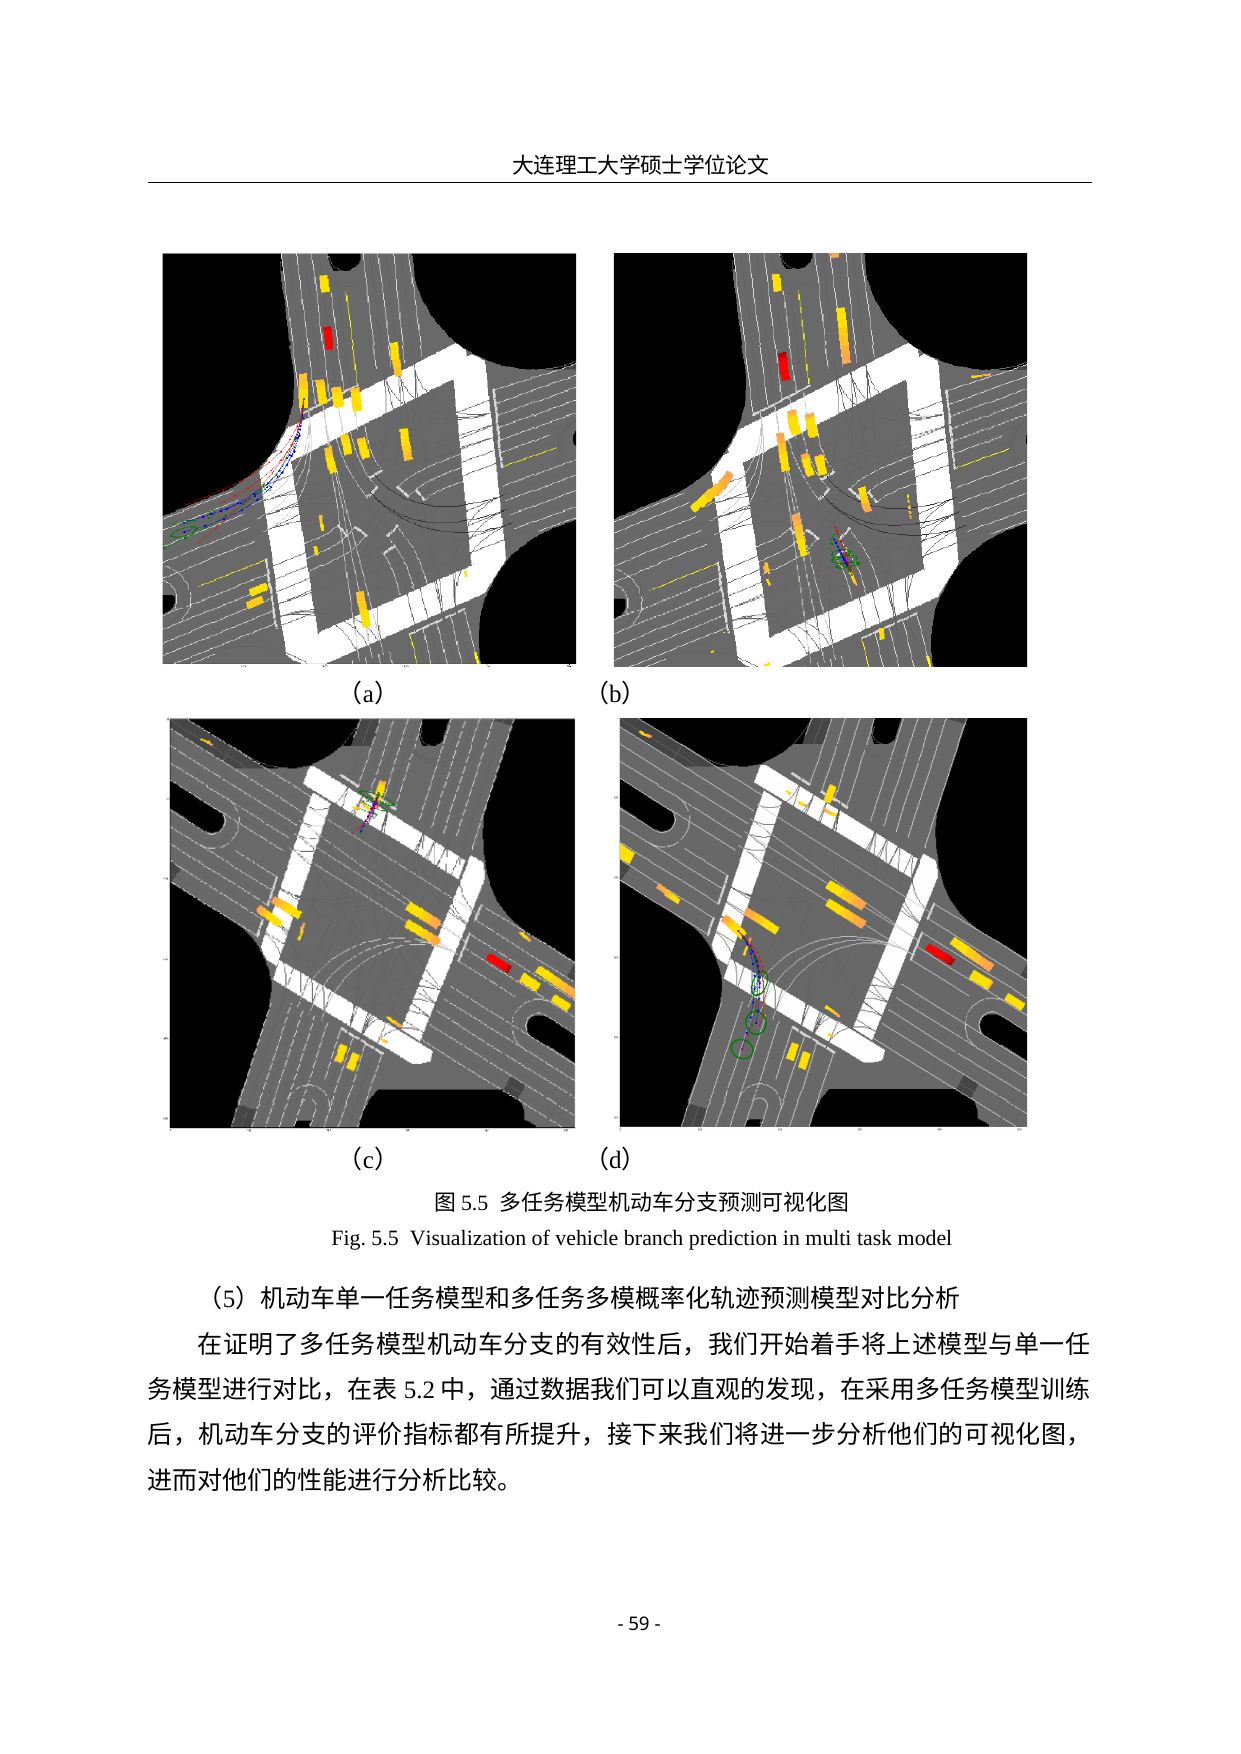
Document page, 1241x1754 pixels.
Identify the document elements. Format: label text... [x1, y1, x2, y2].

text （5）机动车单一任务模型和多任务多模概率化轨迹预测模型对比分析 [148, 1279, 1092, 1315]
picture [613, 253, 1028, 667]
picture [162, 253, 577, 667]
picture [613, 718, 1028, 1133]
text 在证明了多任务模型机动车分支的有效性后，我们开始着手将上述模型与单一任务模型进行对比，在表5.2中，通过数据我们可以直观的发现，在采用多任务模型训练后，机动车分支的评价指标都有所提升，接下来我们将进一步分析他们的可视化图，进而对他们的性能进行分析比较。 [148, 1324, 1092, 1496]
picture [162, 718, 577, 1133]
